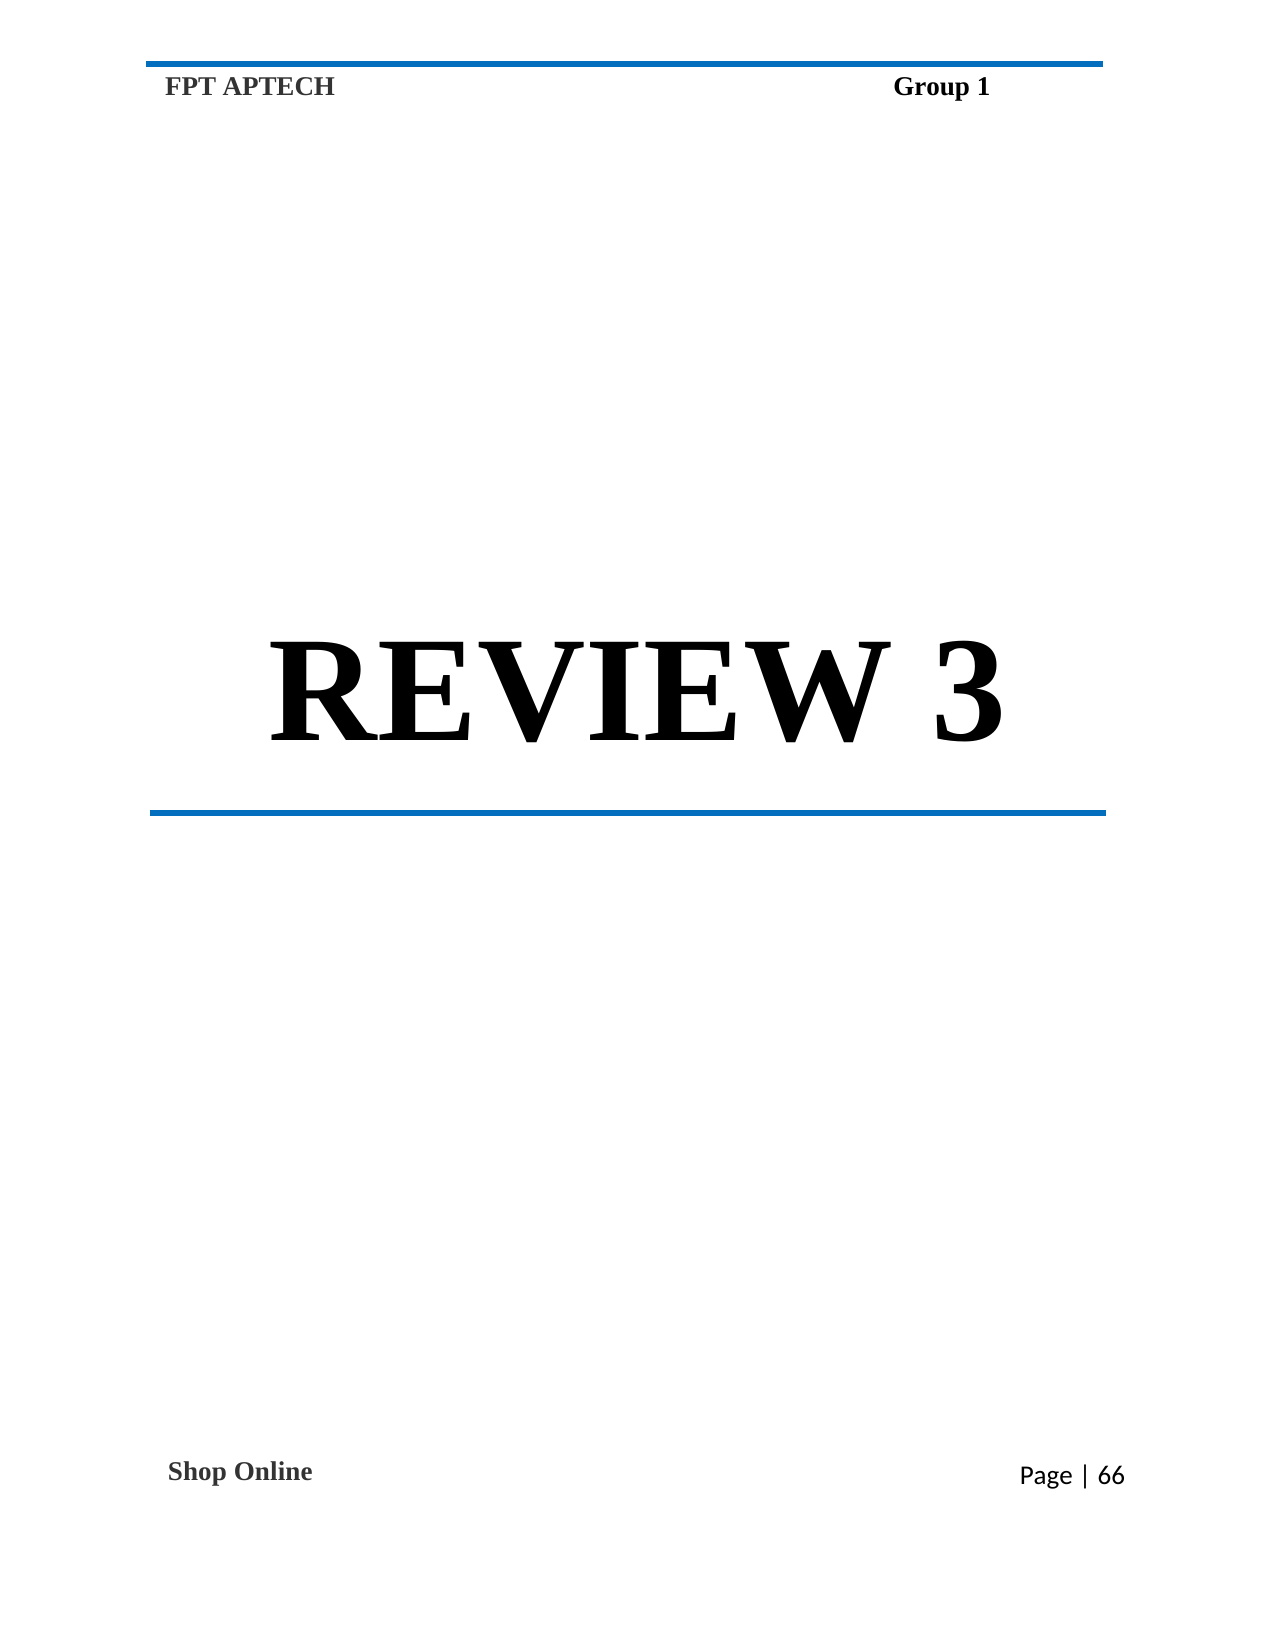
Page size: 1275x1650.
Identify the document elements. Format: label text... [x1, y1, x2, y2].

text REVIEW 3 [150, 601, 1125, 773]
